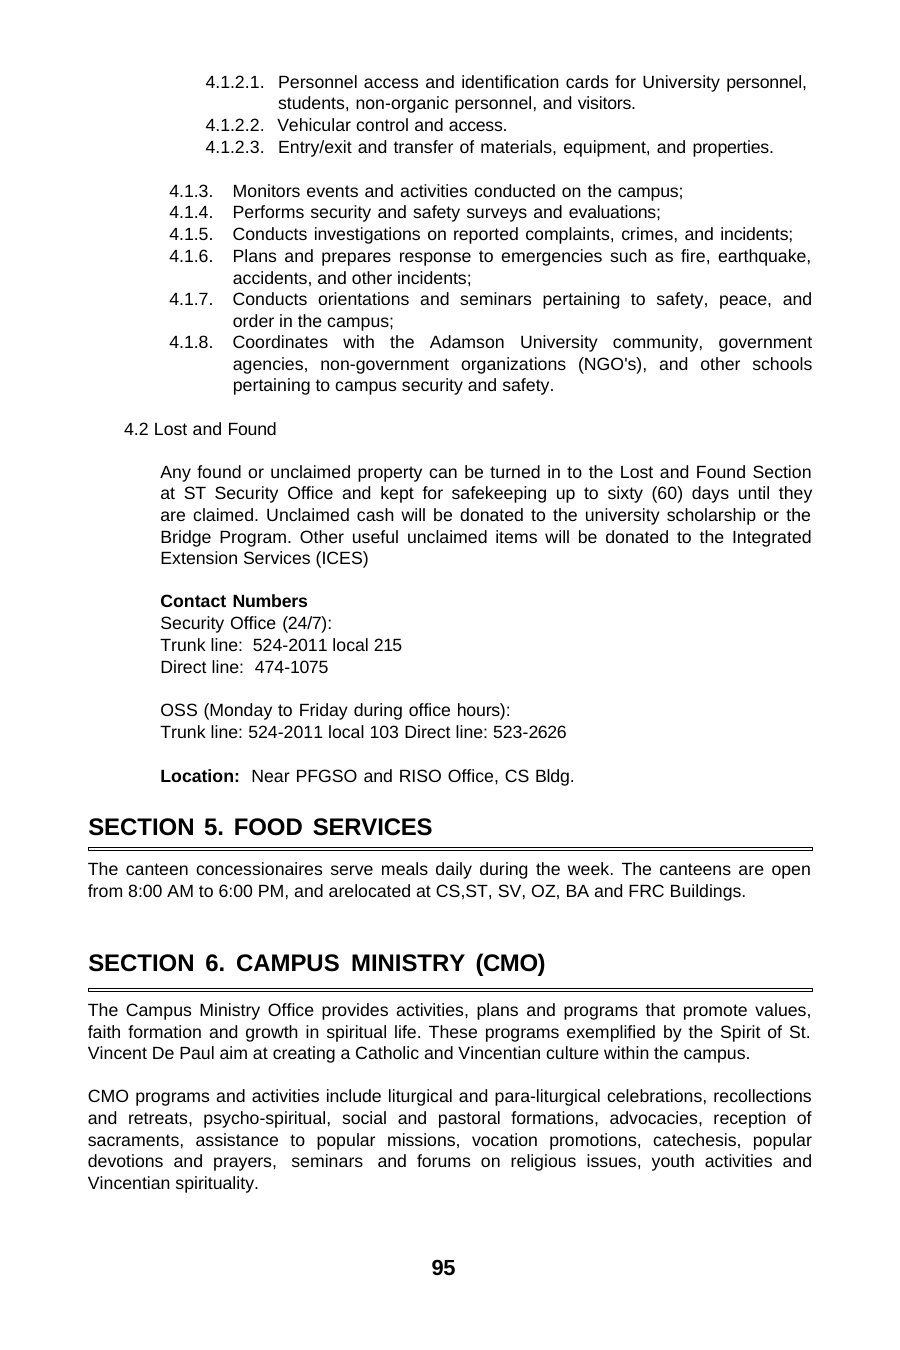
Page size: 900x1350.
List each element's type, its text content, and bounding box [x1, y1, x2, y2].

text CMO programs and activities include liturgical and para-liturgical celebrations, recollections and retreats, psycho-spiritual, social and pastoral formations, advocacies, reception of sacraments, assistance to popular missions, vocation promotions, catechesis, popular devotions and prayers, seminars and forums on religious issues, youth activities and Vincentian spirituality. [88, 1086, 812, 1193]
text Location: Near PFGSO and RISO Office, CS Bldg. [160, 765, 846, 786]
subtitle SECTION 6. CAMPUS MINISTRY (CMO) [88, 949, 846, 977]
list Lost and Found [124, 418, 846, 439]
text Any found or unclaimed property can be turned in to the Lost and Found Section at ST Security Office and kept for safekeeping up to sixty (60) days until they are claimed. Unclaimed cash will be donated to the university scholarship or the Bridge Program. Other useful unclaimed items will be donated to the Integrated Extension Services (ICES) [160, 462, 812, 568]
text Contact Numbers [160, 591, 846, 612]
list Monitors events and activities conducted on the campus; [169, 181, 846, 201]
list Coordinates with the Adamson University community, government agencies, non-government organizations (NGO's), and other schools pertaining to campus security and safety. [169, 332, 812, 396]
subtitle SECTION 5. FOOD SERVICES [88, 813, 846, 840]
list Conducts investigations on reported complaints, crimes, and incidents; [169, 224, 846, 244]
text Direct line: 474-1075 [160, 657, 846, 677]
list Vehicular control and access. [205, 115, 846, 136]
list Conducts orientations and seminars pertaining to safety, peace, and order in the campus; [169, 289, 812, 331]
text students, non-organic personnel, and visitors. [278, 93, 846, 114]
text Trunk line: 524-2011 local 215 [160, 635, 846, 655]
text Trunk line: 524-2011 local 103 Direct line: 523-2626 [160, 722, 846, 742]
text Security Office (24/7): [160, 613, 846, 633]
text The canteen concessionaires serve meals daily during the week. The canteens are open from 8:00 AM to 6:00 PM, and arelocated at CS,ST, SV, OZ, BA and FRC Buildings. [88, 859, 812, 901]
list Entry/exit and transfer of materials, equipment, and properties. [205, 137, 846, 157]
list Personnel access and identification cards for University personnel, [205, 72, 846, 92]
list Performs security and safety surveys and evaluations; [169, 202, 846, 223]
list Plans and prepares response to emergencies such as fire, earthquake, accidents, and other incidents; [169, 246, 812, 288]
text The Campus Ministry Office provides activities, plans and programs that promote values, faith formation and growth in spiritual life. These programs exemplified by the Spirit of St. Vincent De Paul aim at creating a Catholic and Vincentian culture within the campus. [88, 1000, 812, 1063]
text OSS (Monday to Friday during office hours): [160, 700, 846, 721]
